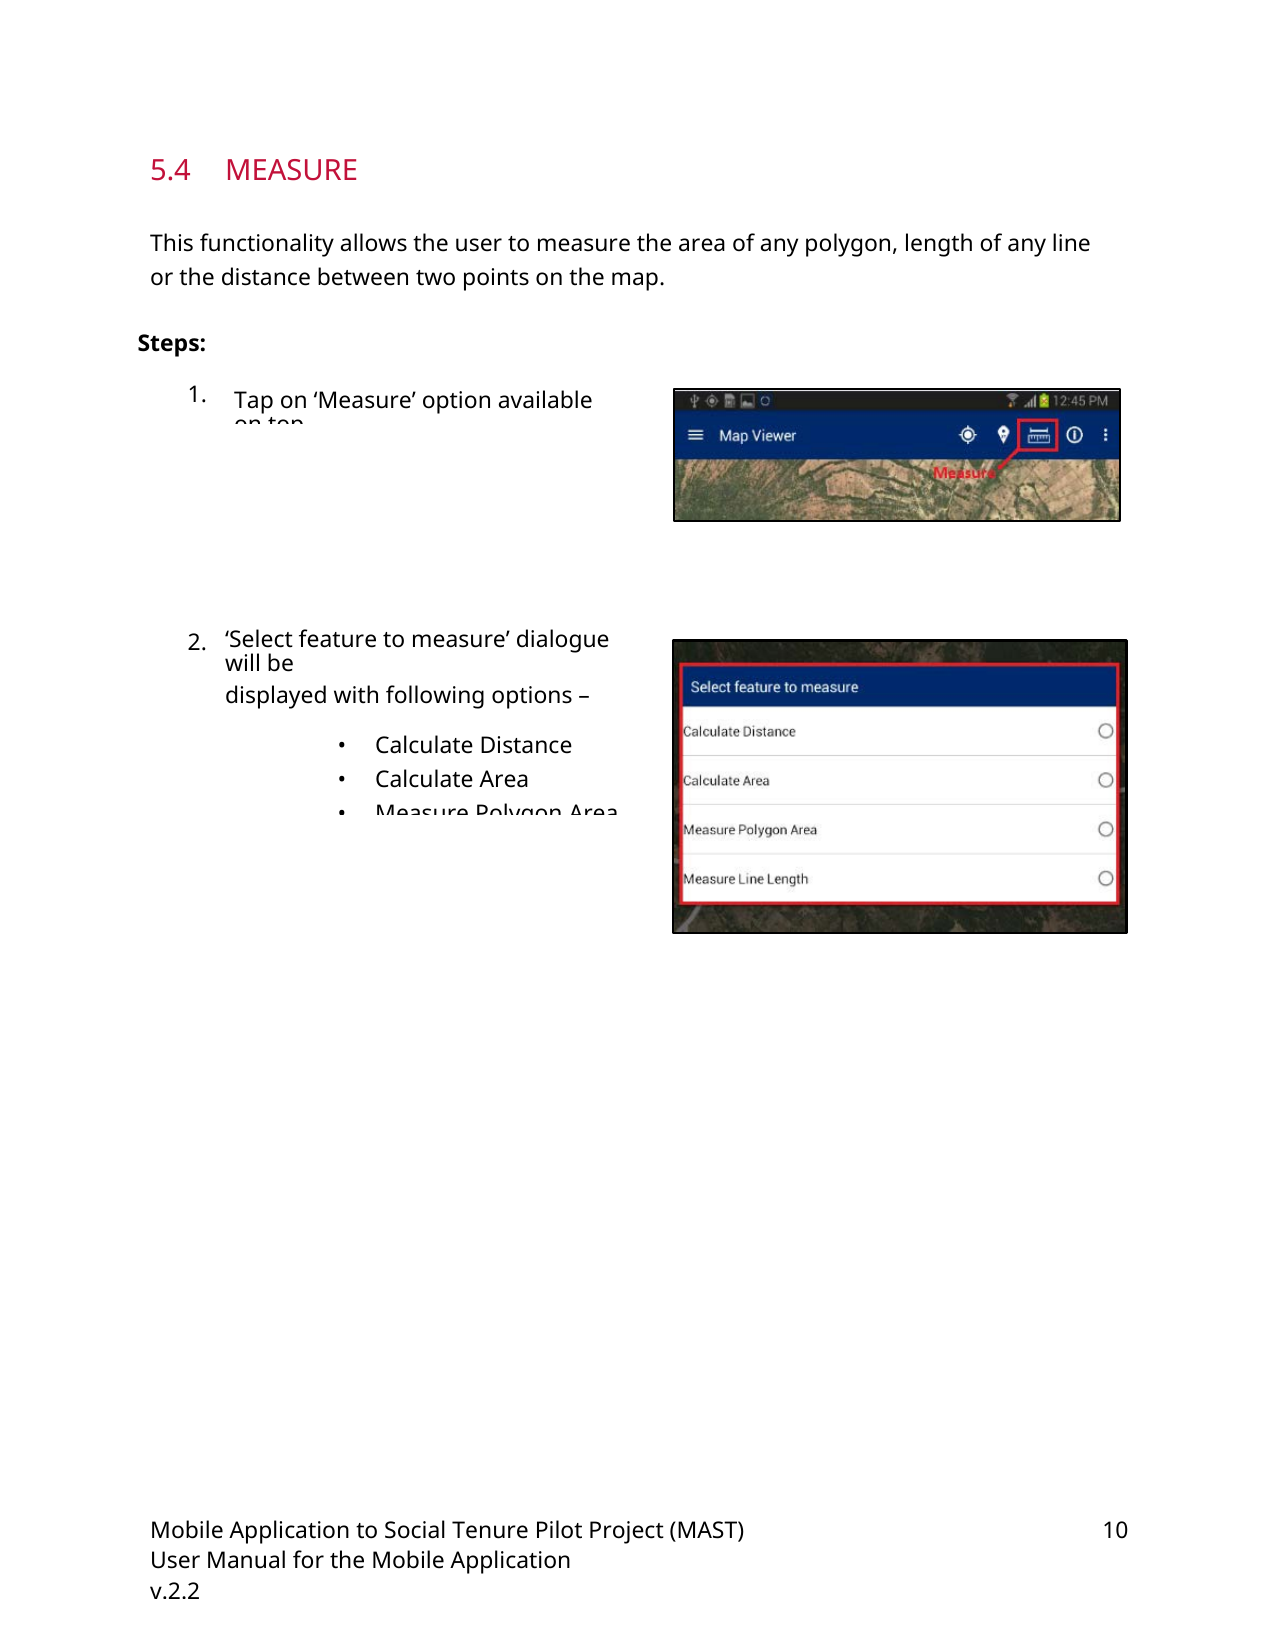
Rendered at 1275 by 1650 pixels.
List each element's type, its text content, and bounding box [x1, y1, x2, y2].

list 2. [187, 626, 1094, 657]
picture [675, 390, 1119, 520]
subtitle MEASURE [150, 149, 1139, 189]
text Steps: [137, 327, 1139, 358]
picture [674, 642, 1125, 932]
text 1. [187, 378, 1094, 409]
text This functionality allows the user to measure the area of any polygon, length of any line or the distance between two points on the map. [150, 227, 1109, 293]
